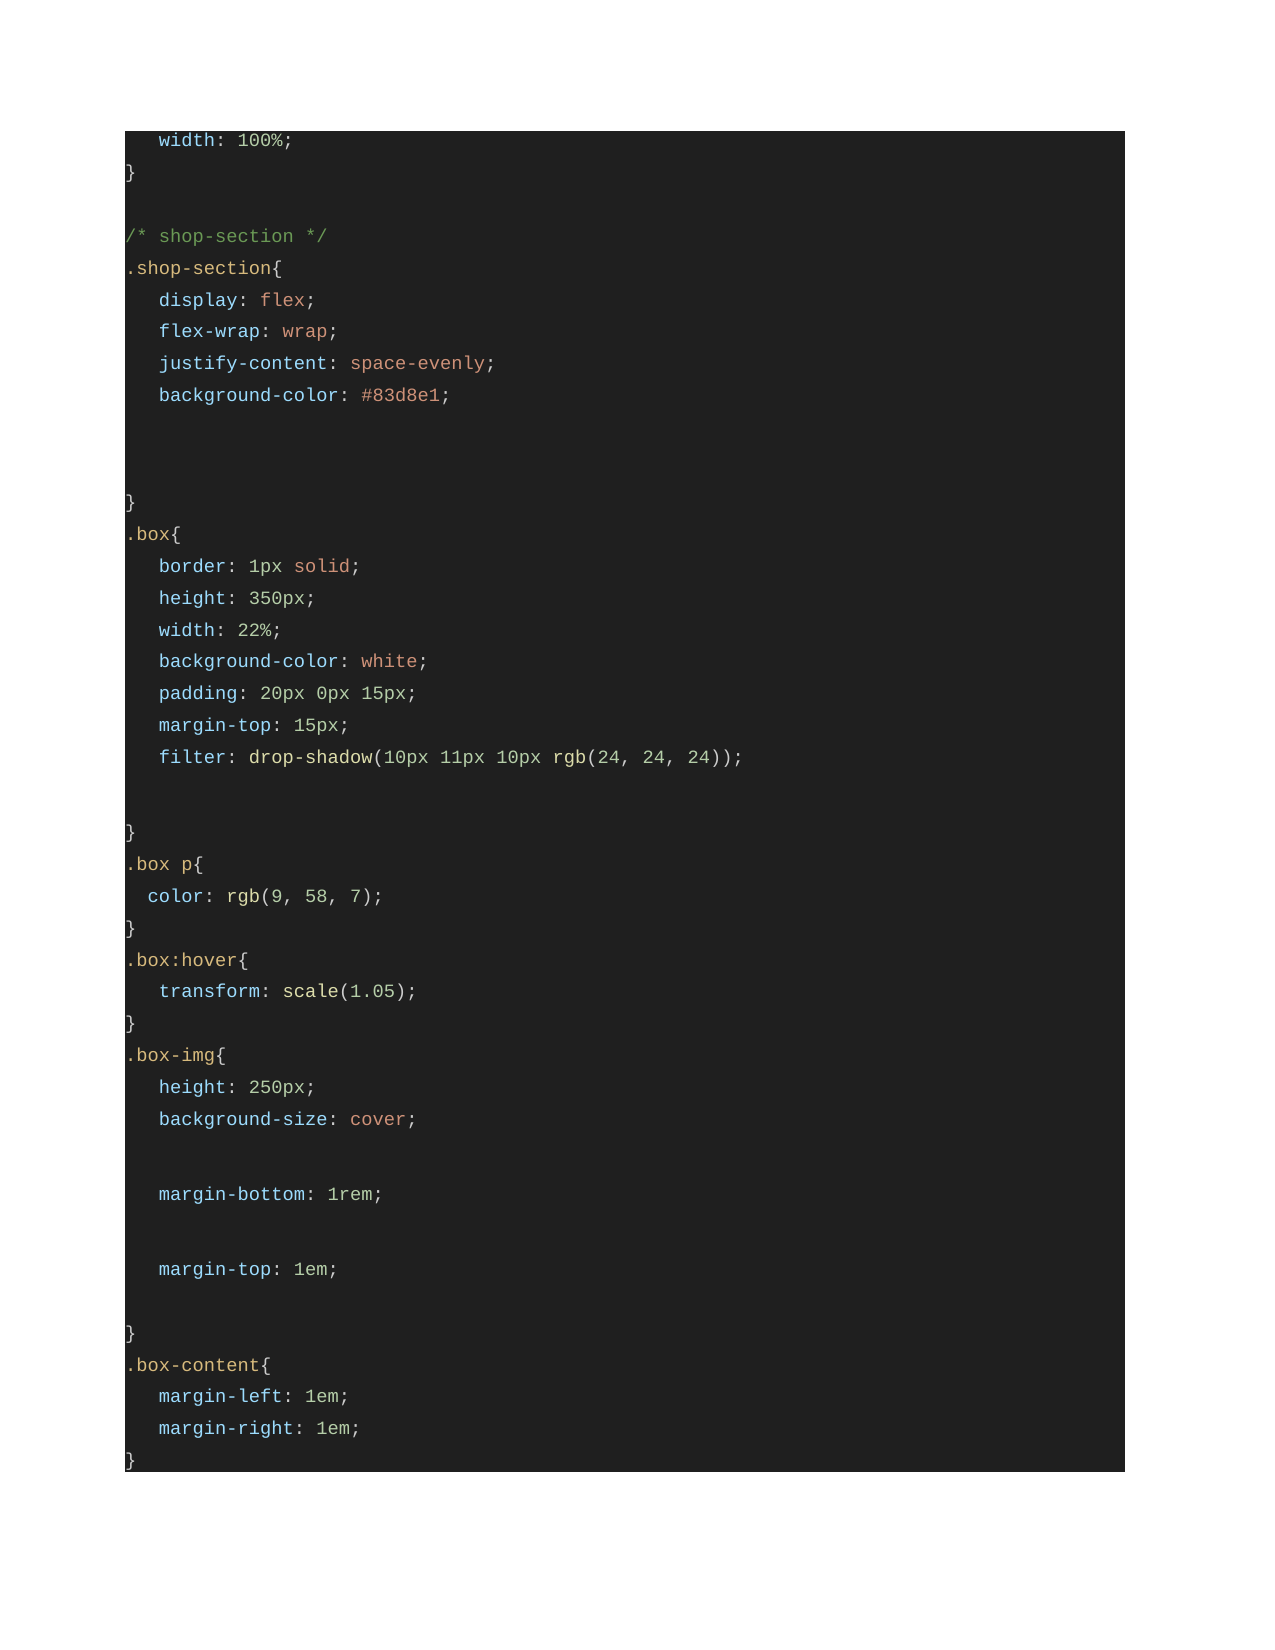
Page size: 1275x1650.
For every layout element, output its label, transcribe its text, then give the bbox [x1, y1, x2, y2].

text margin-bottom: 1rem; [125, 1185, 1125, 1206]
text width: 22%; [125, 620, 1125, 642]
text .box:hover{ [125, 950, 1125, 972]
text margin-right: 1em; [125, 1419, 1125, 1440]
text } [125, 823, 1125, 844]
text background-color: #83d8e1; [125, 386, 1125, 407]
text background-color: white; [125, 652, 1125, 673]
text margin-top: 15px; [125, 716, 1125, 737]
text border: 1px solid; [125, 557, 1125, 578]
text } [125, 493, 1125, 514]
text } [125, 1014, 1125, 1035]
text height: 250px; [125, 1078, 1125, 1099]
text /* shop-section */ [125, 227, 1125, 248]
text } [125, 1451, 1125, 1472]
text .box-content{ [125, 1355, 1125, 1377]
text .box-img{ [125, 1046, 1125, 1067]
text transform: scale(1.05); [125, 982, 1125, 1003]
text margin-left: 1em; [125, 1387, 1125, 1408]
text height: 350px; [125, 588, 1125, 610]
text margin-top: 1em; [125, 1260, 1125, 1281]
text color: rgb(9, 58, 7); [125, 887, 1125, 908]
text flex-wrap: wrap; [125, 322, 1125, 343]
text padding: 20px 0px 15px; [125, 684, 1125, 705]
text justify-content: space-evenly; [125, 354, 1125, 375]
text width: 100%; [125, 131, 1125, 152]
text } [125, 1323, 1125, 1345]
text .box p{ [125, 855, 1125, 876]
text .box{ [125, 525, 1125, 546]
text } [125, 163, 1125, 184]
text display: flex; [125, 290, 1125, 312]
text } [125, 918, 1125, 940]
text background-size: cover; [125, 1110, 1125, 1131]
text filter: drop-shadow(10px 11px 10px rgb(24, 24, 24)); [125, 748, 1125, 769]
text .shop-section{ [125, 258, 1125, 280]
